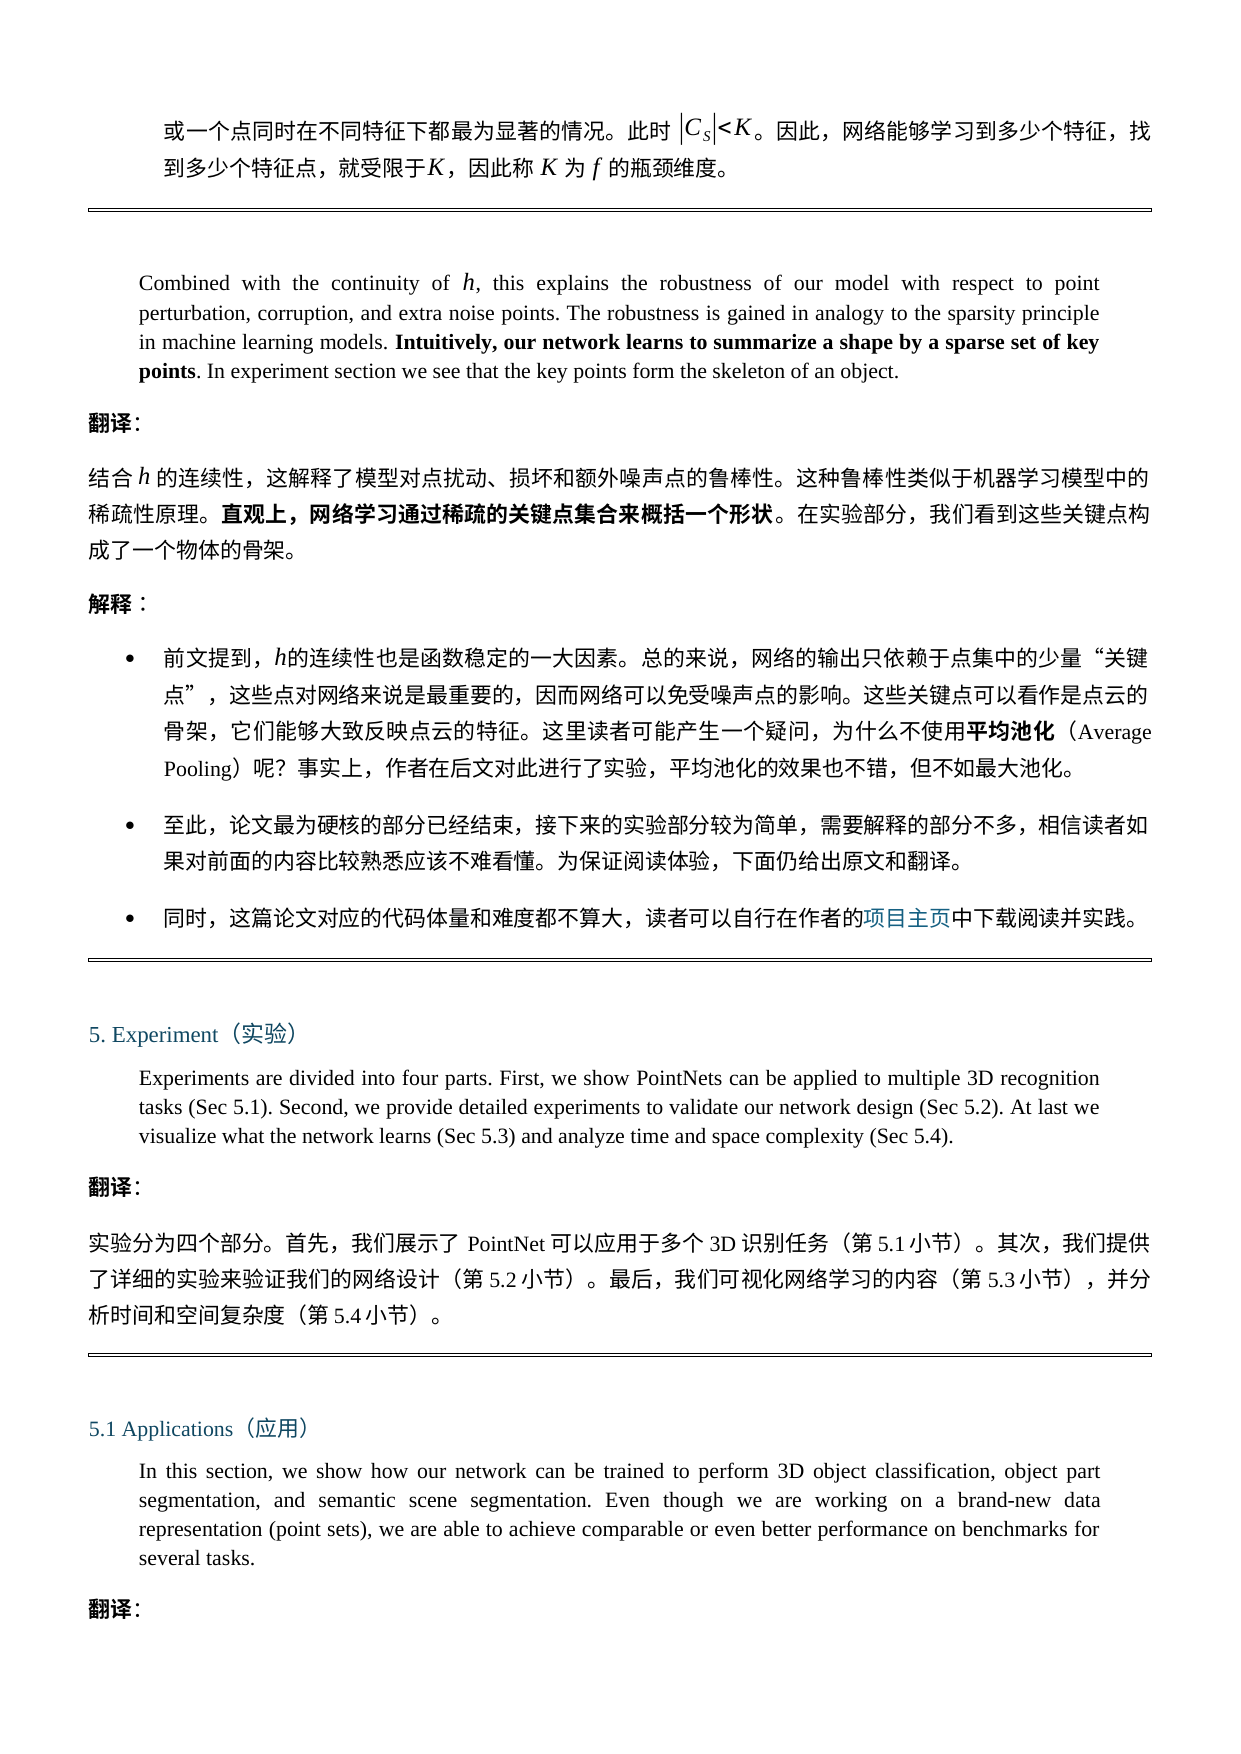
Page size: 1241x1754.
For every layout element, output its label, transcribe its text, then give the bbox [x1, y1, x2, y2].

text 解释： [89, 588, 1152, 618]
text Combined with the continuity of , this explains the robustness of our model with respect to point perturbation, corruption, and extra noise points. The robustness is gained in analogy to the sparsity principle in machine learning models. Intuitively, our network learns to summarize a shape by a sparse set of key points. In experiment section we see that the key points form the skeleton of an object. [139, 269, 1102, 383]
text In this section, we show how our network can be trained to perform 3D object classification, object part segmentation, and semantic scene segmentation. Even though we are working on a brand-new data representation (point sets), we are able to achieve comparable or even better performance on benchmarks for several tasks. [139, 1458, 1102, 1570]
text 结合 的连续性，这解释了模型对点扰动、损坏和额外噪声点的鲁棒性。这种鲁棒性类似于机器学习模型中的稀疏性原理。直观上，网络学习通过稀疏的关键点集合来概括一个形状。在实验部分，我们看到这些关键点构成了一个物体的骨架。 [89, 461, 1152, 565]
text 实验分为四个部分。首先，我们展示了 PointNet 可以应用于多个 3D 识别任务（第5.1小节）。其次，我们提供了详细的实验来验证我们的网络设计（第5.2小节）。最后，我们可视化网络学习的内容（第5.3小节），并分析时间和空间复杂度（第5.4小节）。 [89, 1226, 1152, 1330]
subtitle 5.1 Applications（应用） [89, 1413, 1152, 1443]
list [126, 112, 1152, 183]
text 翻译： [89, 1592, 1152, 1624]
list 前文提到，的连续性也是函数稳定的一大因素。总的来说，网络的输出只依赖于点集中的少量“关键点”，这些点对网络来说是最重要的，因而网络可以免受噪声点的影响。这些关键点可以看作是点云的骨架，它们能够大致反映点云的特征。这里读者可能产生一个疑问，为什么不使用平均池化（Average Pooling）呢？事实上，作者在后文对此进行了实验，平均池化的效果也不错，但不如最大池化。 [126, 641, 1152, 782]
list 至此，论文最为硬核的部分已经结束，接下来的实验部分较为简单，需要解释的部分不多，相信读者如果对前面的内容比较熟悉应该不难看懂。为保证阅读体验，下面仍给出原文和翻译。 [126, 808, 1152, 876]
text 翻译： [89, 1170, 1152, 1202]
list 同时，这篇论文对应的代码体量和难度都不算大，读者可以自行在作者的项目主页中下载阅读并实践。 [126, 901, 1152, 933]
subtitle 5. Experiment（实验） [89, 1018, 1152, 1050]
text Experiments are divided into four parts. First, we show PointNets can be applied to multiple 3D recognition tasks (Sec 5.1). Second, we provide detailed experiments to validate our network design (Sec 5.2). At last we visualize what the network learns (Sec 5.3) and analyze time and space complexity (Sec 5.4). [139, 1065, 1102, 1148]
text 翻译： [89, 406, 1152, 437]
